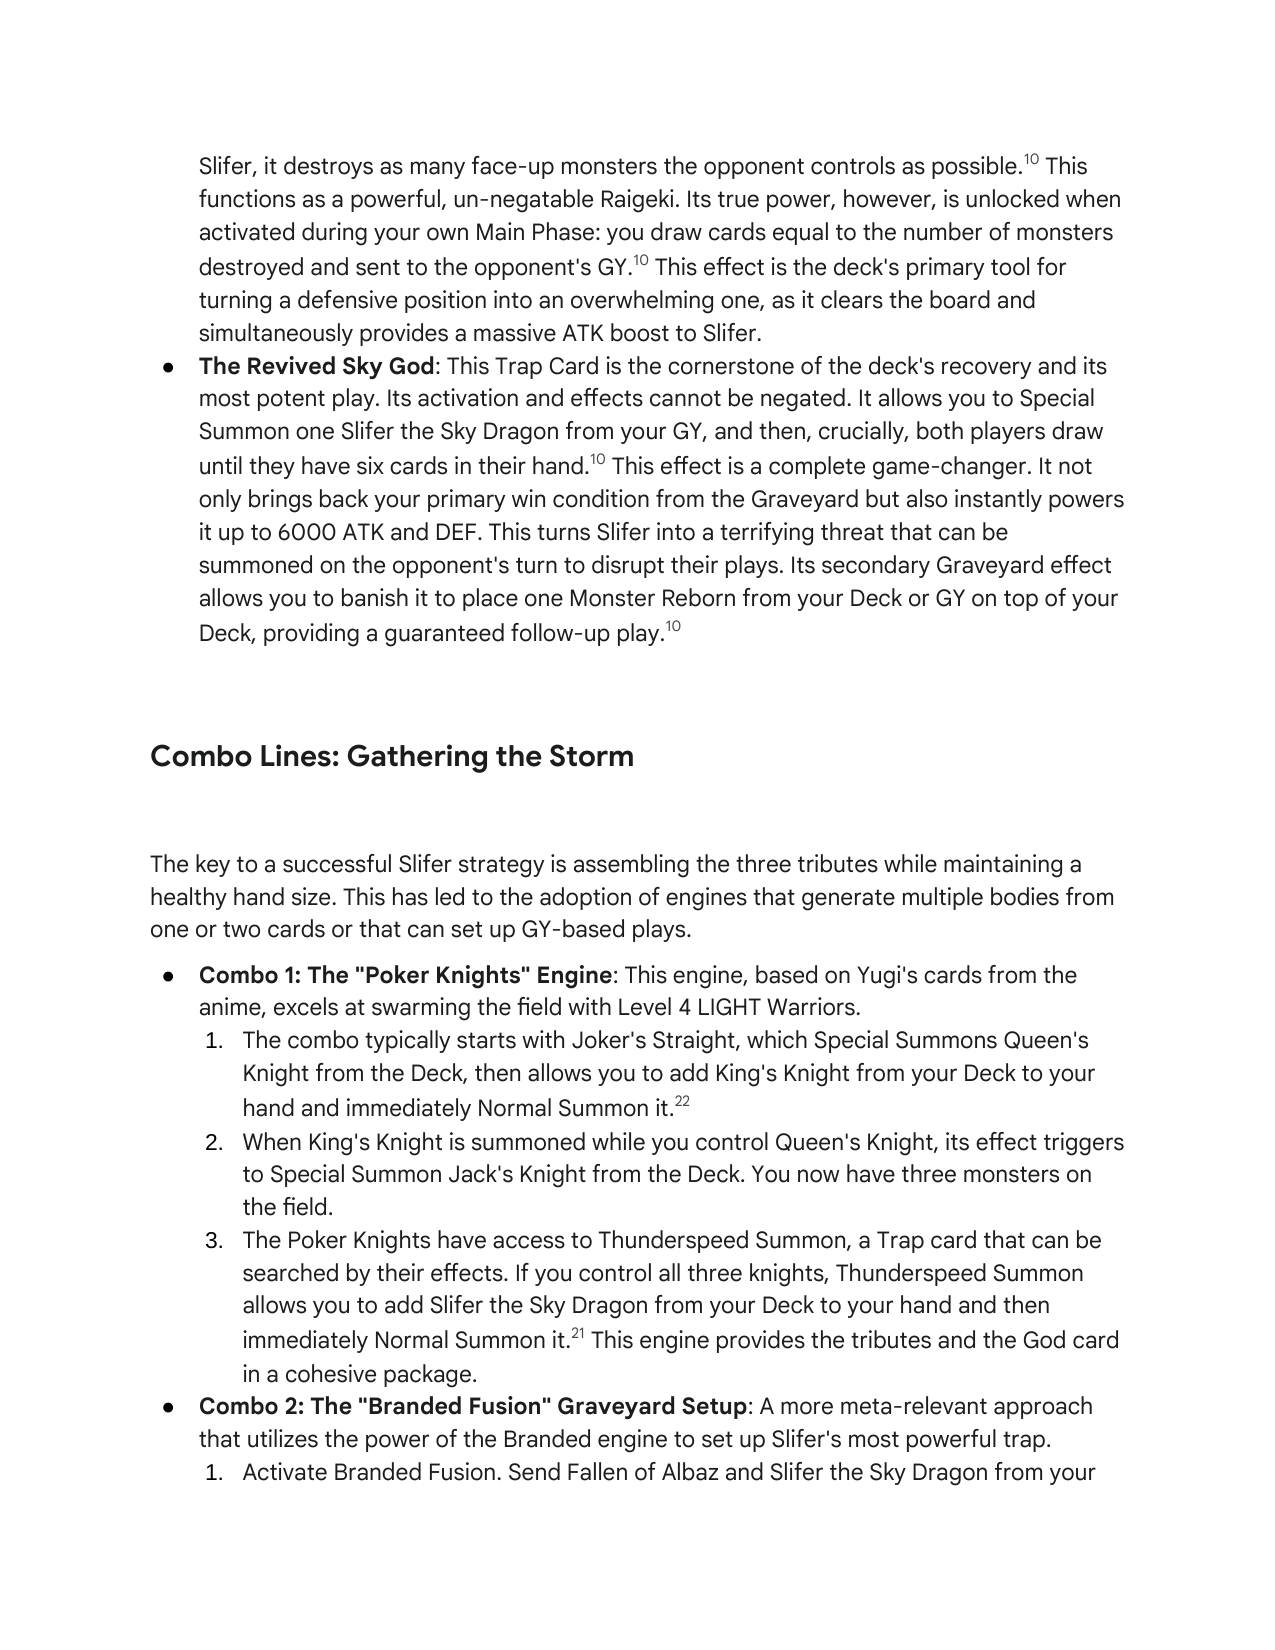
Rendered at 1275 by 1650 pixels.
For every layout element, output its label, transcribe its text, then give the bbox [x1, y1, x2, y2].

subtitle Combo Lines: Gathering the Storm [150, 738, 1125, 775]
text The key to a successful Slifer strategy is assembling the three tributes while maintaining a healthy hand size. This has led to the adoption of engines that generate multiple bodies from one or two cards or that can set up GY-based plays. [150, 850, 1125, 944]
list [161, 150, 1125, 348]
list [205, 1458, 1125, 1487]
list Combo 2: The "Branded Fusion" Graveyard Setup: A more meta-relevant approach that utilizes the power of the Branded engine to set up Slifer's most powerful trap. [161, 1393, 1125, 1454]
list The Poker Knights have access to Thunderspeed Summon, a Trap card that can be searched by their effects. If you control all three knights, Thunderspeed Summon allows you to add Slifer the Sky Dragon from your Deck to your hand and then immediately Normal Summon it.21 This engine provides the tributes and the God card in a cohesive package. [205, 1226, 1125, 1389]
list Combo 1: The "Poker Knights" Engine: This engine, based on Yugi's cards from the anime, excels at swarming the field with Level 4 LIGHT Warriors. [161, 961, 1125, 1022]
list The combo typically starts with Joker's Straight, which Special Summons Queen's Knight from the Deck, then allows you to add King's Knight from your Deck to your hand and immediately Normal Summon it.22 [205, 1026, 1125, 1123]
list When King's Knight is summoned while you control Queen's Knight, its effect triggers to Special Summon Jack's Knight from the Deck. You now have three monsters on the field. [205, 1128, 1125, 1222]
list The Revived Sky God: This Trap Card is the cornerstone of the deck's recovery and its most potent play. Its activation and effects cannot be negated. It allows you to Special Summon one Slifer the Sky Dragon from your GY, and then, crucially, both players draw until they have six cards in their hand.10 This effect is a complete game-changer. It not only brings back your primary win condition from the Graveyard but also instantly powers it up to 6000 ATK and DEF. This turns Slifer into a terrifying threat that can be summoned on the opponent's turn to disrupt their plays. Its secondary Graveyard effect allows you to banish it to place one Monster Reborn from your Deck or GY on top of your Deck, providing a guaranteed follow-up play.10 [161, 352, 1125, 648]
